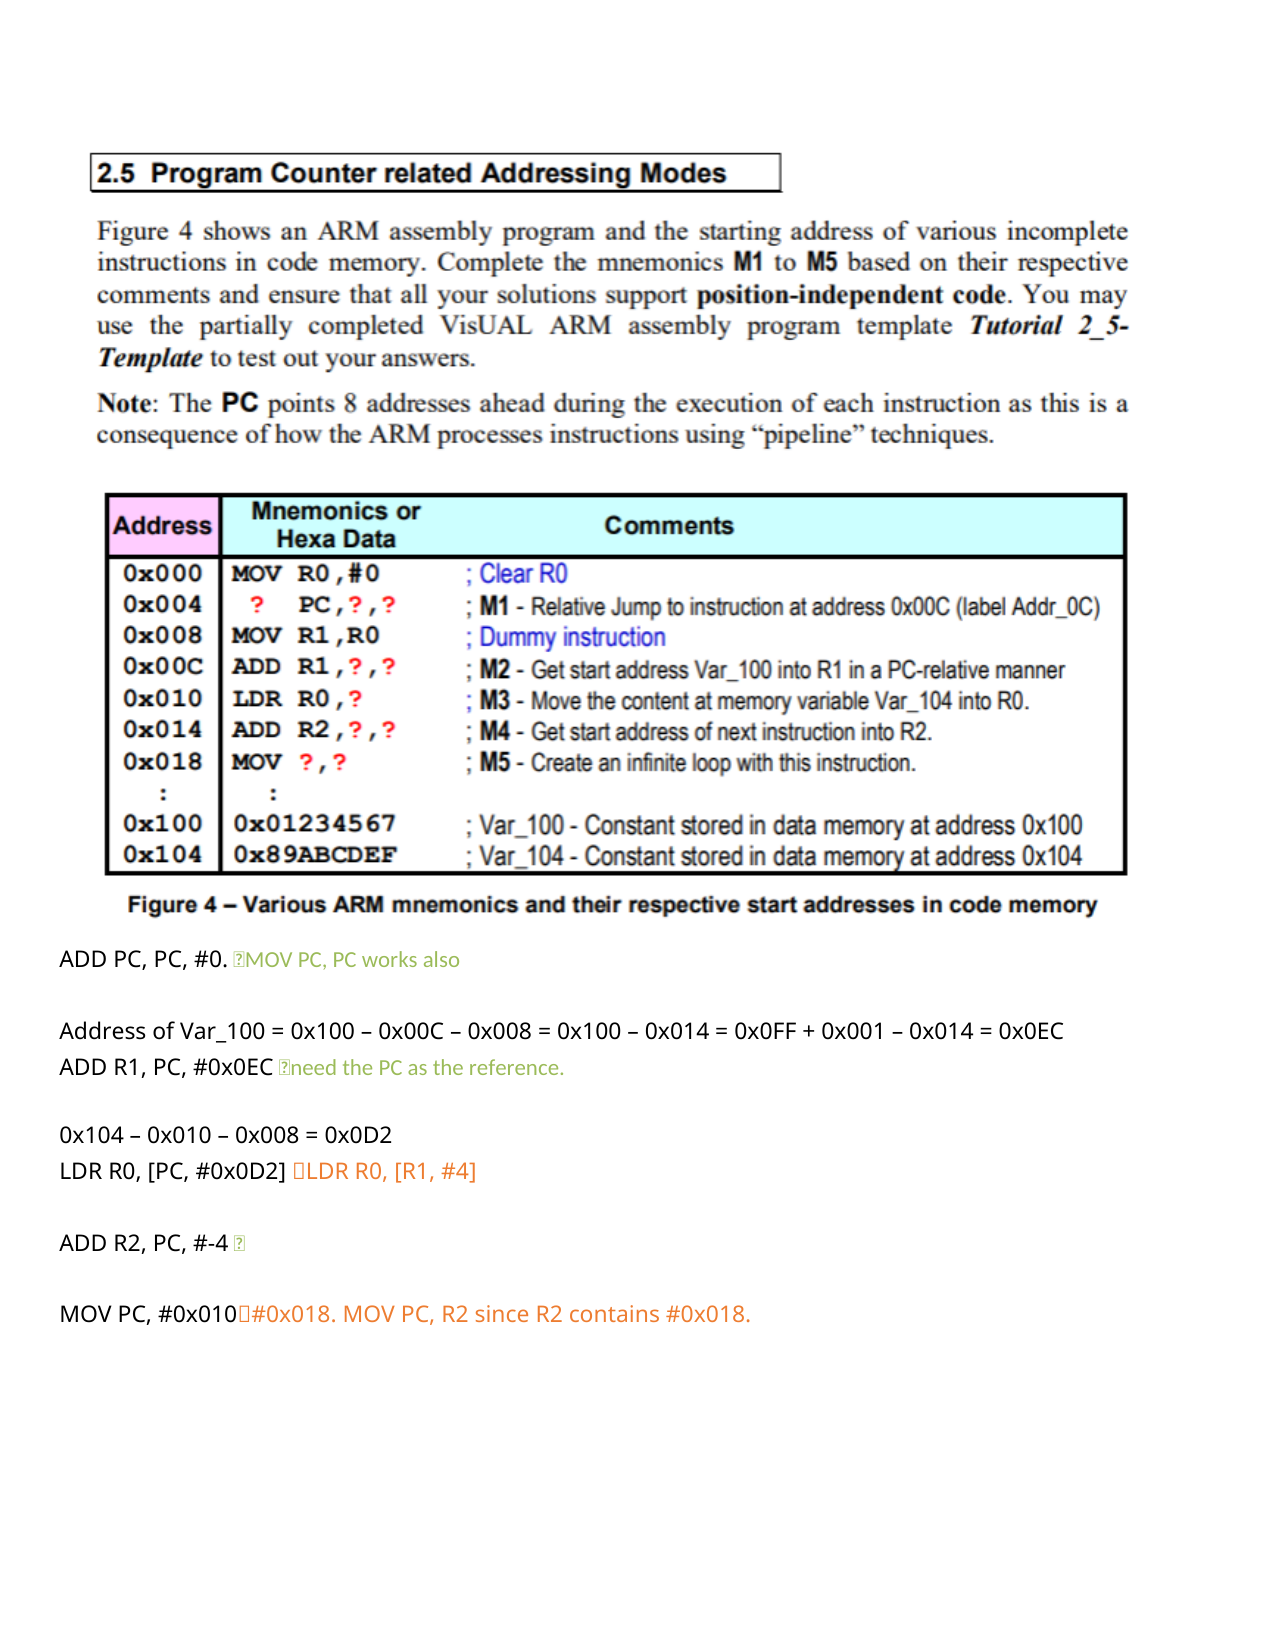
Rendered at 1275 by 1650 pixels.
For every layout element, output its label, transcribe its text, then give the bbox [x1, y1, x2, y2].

text LDR R0, [PC, #0x0D2] ❌LDR R0, [R1, #4] [59, 1155, 1216, 1186]
text 0x104 – 0x010 – 0x008 = 0x0D2 [59, 1119, 1216, 1150]
text MOV PC, #0x010❌#0x018. MOV PC, R2 since R2 contains #0x018. [59, 1298, 1216, 1330]
text ADD R2, PC, #-4 ✅ [59, 1227, 1216, 1258]
text Address of Var_100 = 0x100 – 0x00C – 0x008 = 0x100 – 0x014 = 0x0FF + 0x001 – 0x014 = 0x0EC [59, 1015, 1216, 1046]
text ADD PC, PC, #0. ✅MOV PC, PC works also [59, 943, 1216, 974]
text ADD R1, PC, #0x0EC ✅need the PC as the reference. [59, 1051, 1216, 1082]
